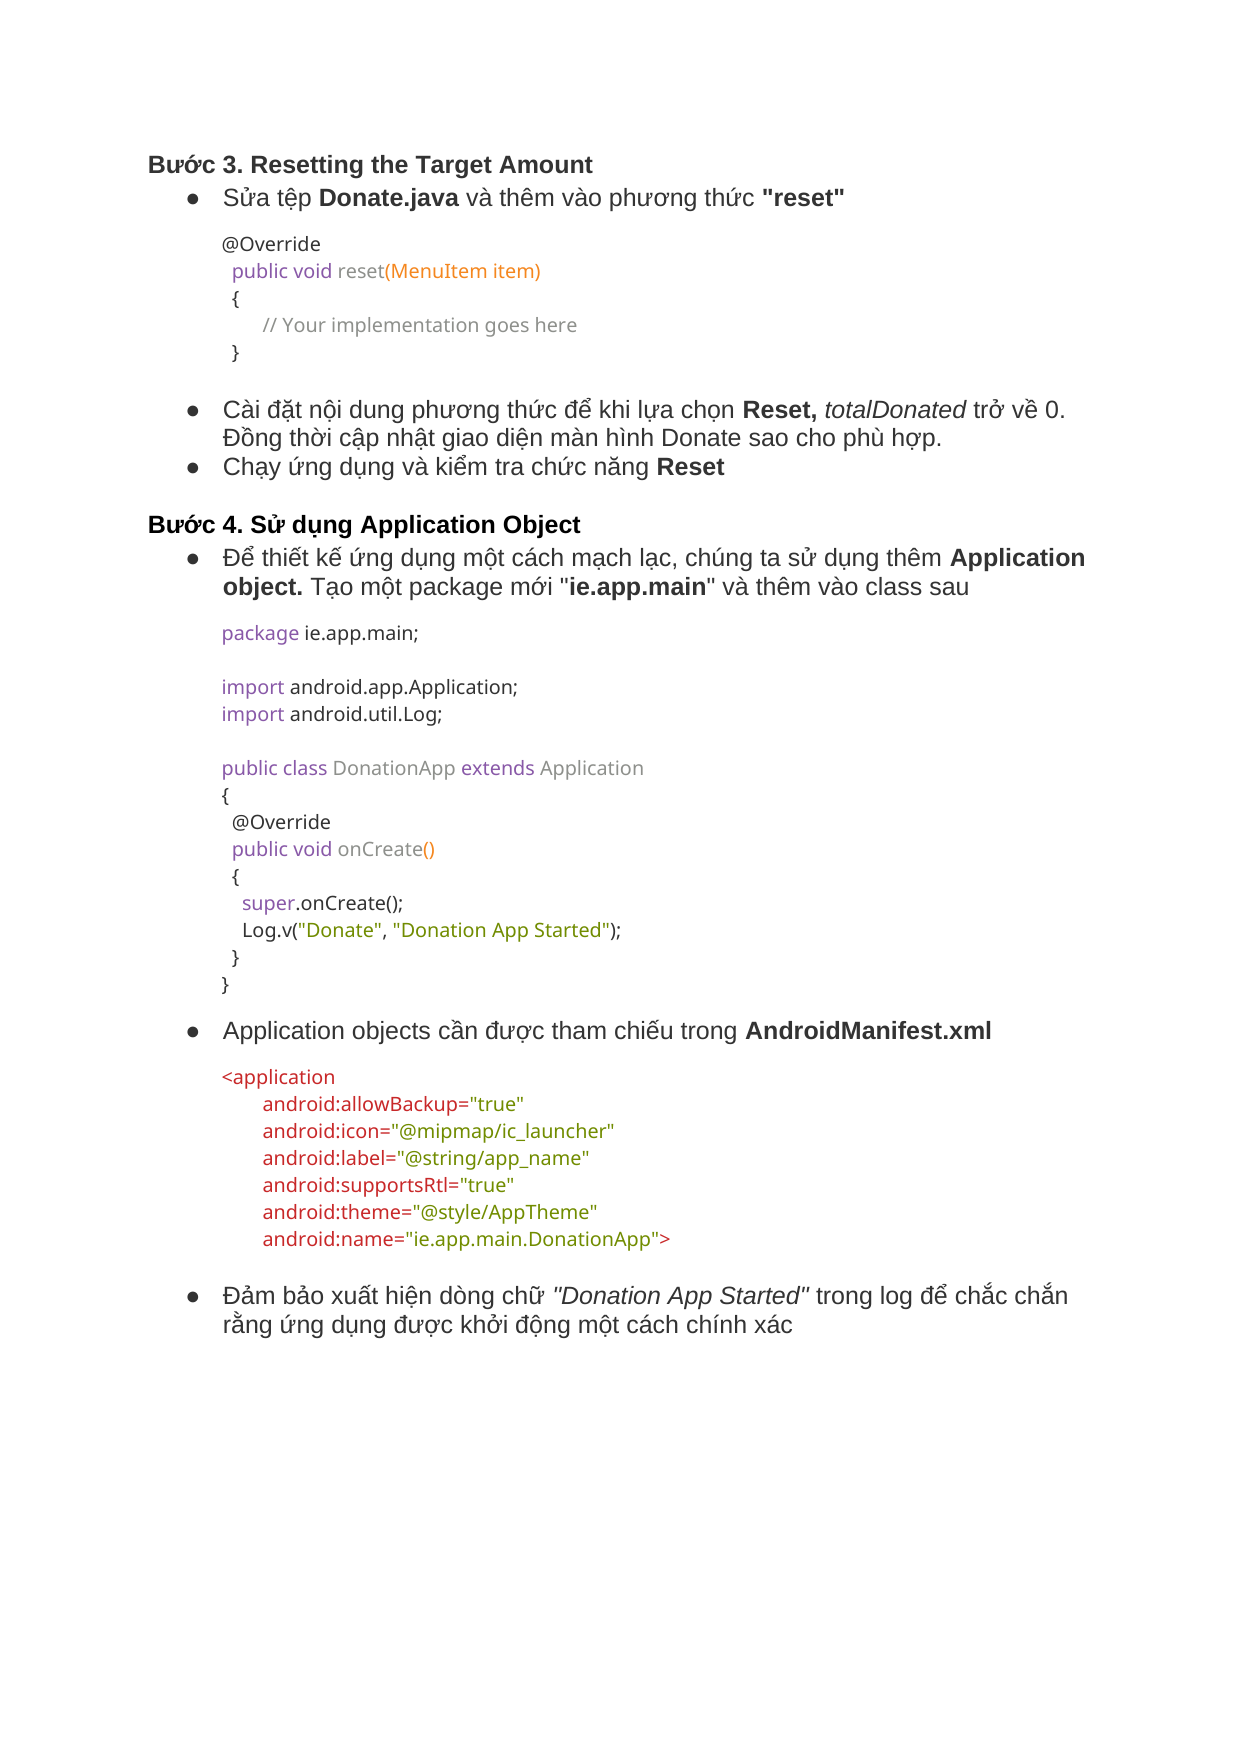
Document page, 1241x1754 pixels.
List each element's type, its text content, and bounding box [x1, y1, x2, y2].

list Sửa tệp Donate.java và thêm vào phương thức "reset" [185, 183, 1090, 212]
text package ie.app.main; import android.app.Application; import android.util.Log; public class DonationApp extends Application { @Override public void onCreate() { super.onCreate(); Log.v("Donate", "Donation App Started"); } } [221, 619, 1090, 997]
list Để thiết kế ứng dụng một cách mạch lạc, chúng ta sử dụng thêm Application object. Tạo một package mới "ie.app.main" và thêm vào class sau [185, 543, 1090, 601]
text Bước 3. Resetting the Target Amount [148, 150, 1090, 179]
list Chạy ứng dụng và kiểm tra chức năng Reset [185, 452, 1090, 481]
text Bước 4. Sử dụng Application Object [148, 510, 1090, 539]
list Cài đặt nội dung phương thức để khi lựa chọn Reset, totalDonated trở về 0. Đồng thời cập nhật giao diện màn hình Donate sao cho phù hợp. [185, 394, 1090, 452]
text <application android:allowBackup="true" android:icon="@mipmap/ic_launcher" android:label="@string/app_name" android:supportsRtl="true" android:theme="@style/AppTheme" android:name="ie.app.main.DonationApp"> [221, 1063, 1090, 1252]
text @Override public void reset(MenuItem item) { // Your implementation goes here } [221, 231, 1090, 365]
list Đảm bảo xuất hiện dòng chữ "Donation App Started" trong log để chắc chắn rằng ứng dụng được khởi động một cách chính xác [185, 1281, 1090, 1339]
list Application objects cần được tham chiếu trong AndroidManifest.xml [185, 1016, 1090, 1044]
